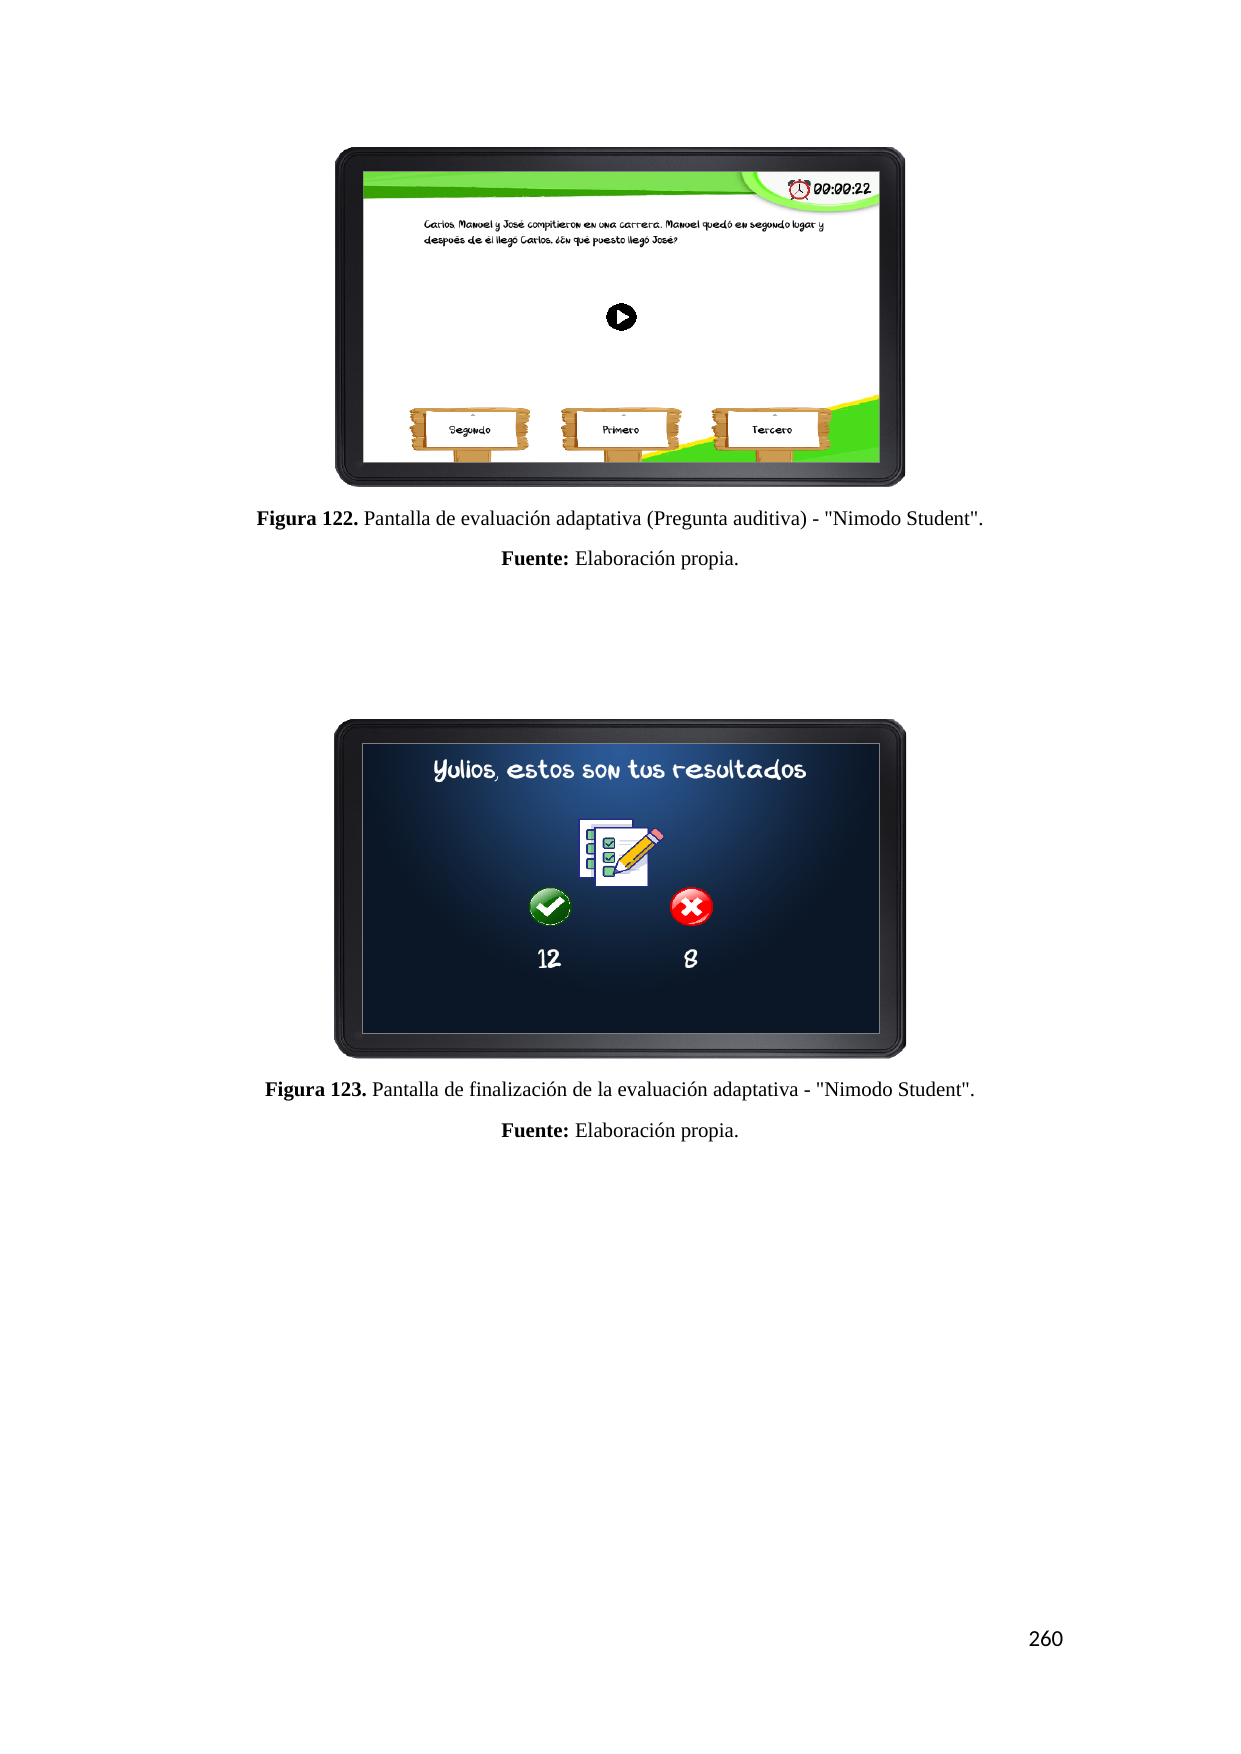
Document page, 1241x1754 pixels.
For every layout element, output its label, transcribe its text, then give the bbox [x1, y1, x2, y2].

picture [335, 147, 905, 487]
text Figura 122. Pantalla de evaluación adaptativa (Pregunta auditiva) - "Nimodo Student". [177, 506, 1063, 529]
picture [334, 719, 907, 1059]
text Fuente: Elaboración propia. [177, 546, 1063, 570]
text Fuente: Elaboración propia. [177, 1118, 1063, 1142]
text Figura 123. Pantalla de finalización de la evaluación adaptativa - "Nimodo Student". [177, 1077, 1063, 1101]
